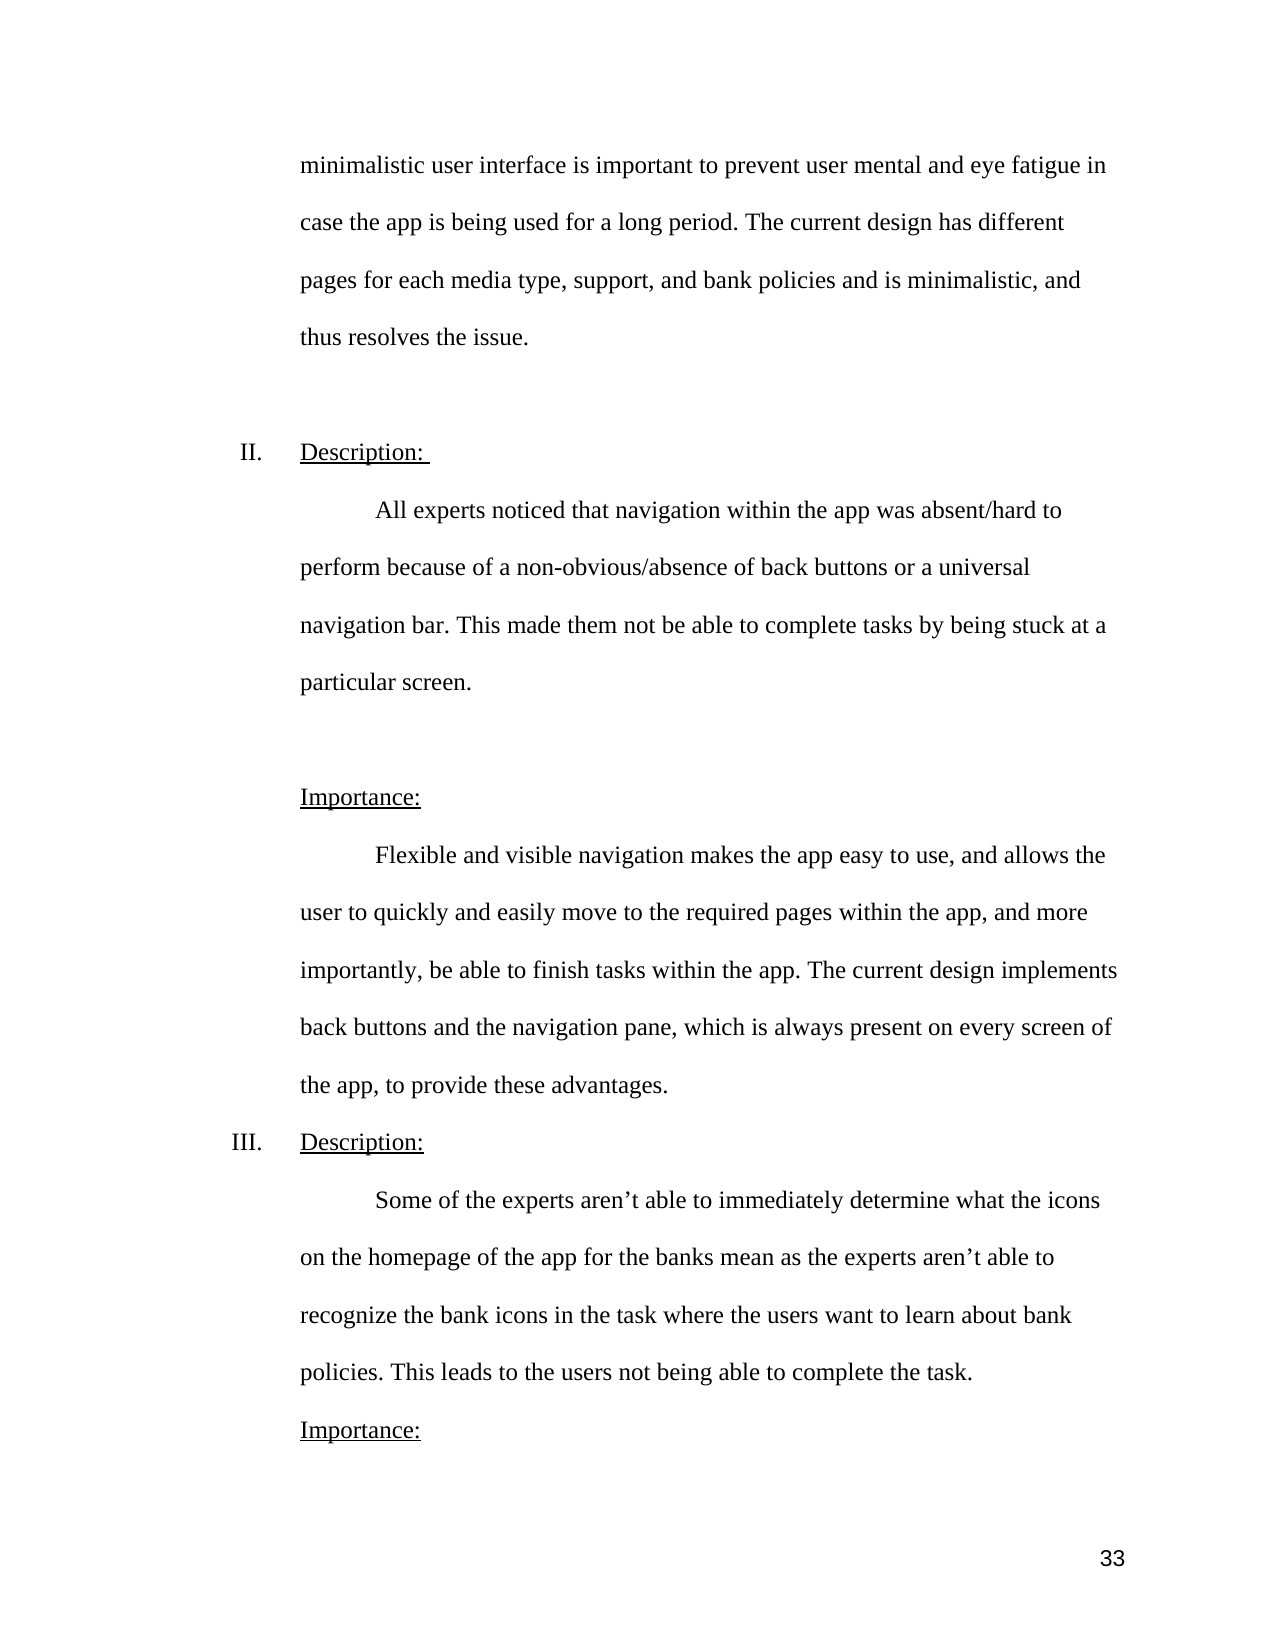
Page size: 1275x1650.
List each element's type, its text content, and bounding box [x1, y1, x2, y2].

text Some of the experts aren’t able to immediately determine what the icons on the homepage of the app for the banks mean as the experts aren’t able to recognize the bank icons in the task where the users want to learn about bank policies. This leads to the users not being able to complete the task. [300, 1185, 1125, 1386]
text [300, 150, 1125, 351]
list Description: [262, 437, 1125, 466]
text All experts noticed that navigation within the app was absent/hard to perform because of a non-obvious/absence of back buttons or a universal navigation bar. This made them not be able to complete tasks by being stuck at a particular screen. [300, 495, 1125, 696]
text Importance: [300, 782, 1125, 811]
text Importance: [300, 1415, 1125, 1444]
text Flexible and visible navigation makes the app easy to use, and allows the user to quickly and easily move to the required pages within the app, and more importantly, be able to finish tasks within the app. The current design implements back buttons and the navigation pane, which is always present on every screen of the app, to provide these advantages. [300, 840, 1125, 1099]
list Description: [262, 1127, 1125, 1156]
